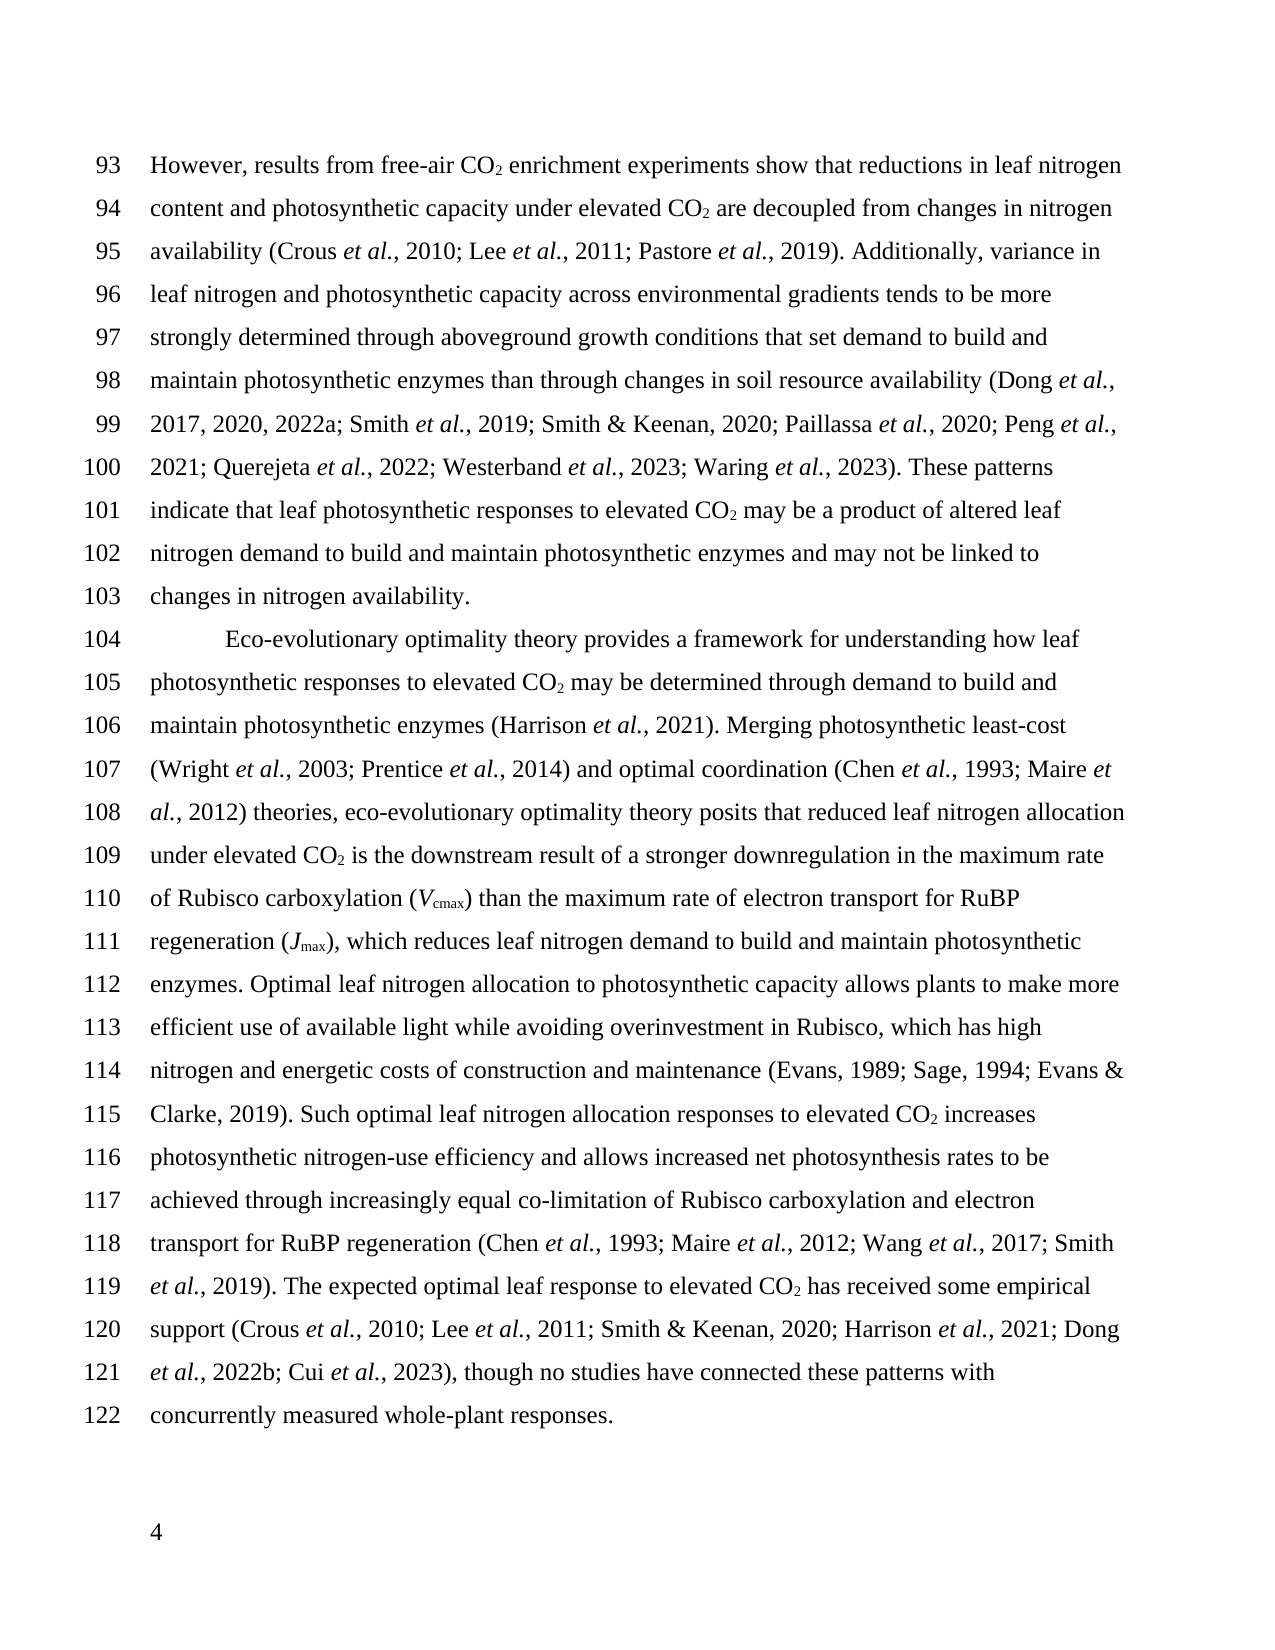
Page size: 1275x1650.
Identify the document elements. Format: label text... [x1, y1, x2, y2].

text Eco-evolutionary optimality theory provides a framework for understanding how leaf photosynthetic responses to elevated CO2 may be determined through demand to build and maintain photosynthetic enzymes (Harrison et al., 2021). Merging photosynthetic least-cost (Wright et al., 2003; Prentice et al., 2014) and optimal coordination (Chen et al., 1993; Maire et al., 2012) theories, eco-evolutionary optimality theory posits that reduced leaf nitrogen allocation under elevated CO2 is the downstream result of a stronger downregulation in the maximum rate of Rubisco carboxylation (Vcmax) than the maximum rate of electron transport for RuBP regeneration (Jmax), which reduces leaf nitrogen demand to build and maintain photosynthetic enzymes. Optimal leaf nitrogen allocation to photosynthetic capacity allows plants to make more efficient use of available light while avoiding overinvestment in Rubisco, which has high nitrogen and energetic costs of construction and maintenance (Evans, 1989; Sage, 1994; Evans & Clarke, 2019). Such optimal leaf nitrogen allocation responses to elevated CO2 increases photosynthetic nitrogen-use efficiency and allows increased net photosynthesis rates to be achieved through increasingly equal co-limitation of Rubisco carboxylation and electron transport for RuBP regeneration (Chen et al., 1993; Maire et al., 2012; Wang et al., 2017; Smith et al., 2019). The expected optimal leaf response to elevated CO2 has received some empirical support (Crous et al., 2010; Lee et al., 2011; Smith & Keenan, 2020; Harrison et al., 2021; Dong et al., 2022b; Cui et al., 2023), though no studies have connected these patterns with concurrently measured whole-plant responses. [150, 624, 1125, 1429]
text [150, 150, 1125, 610]
